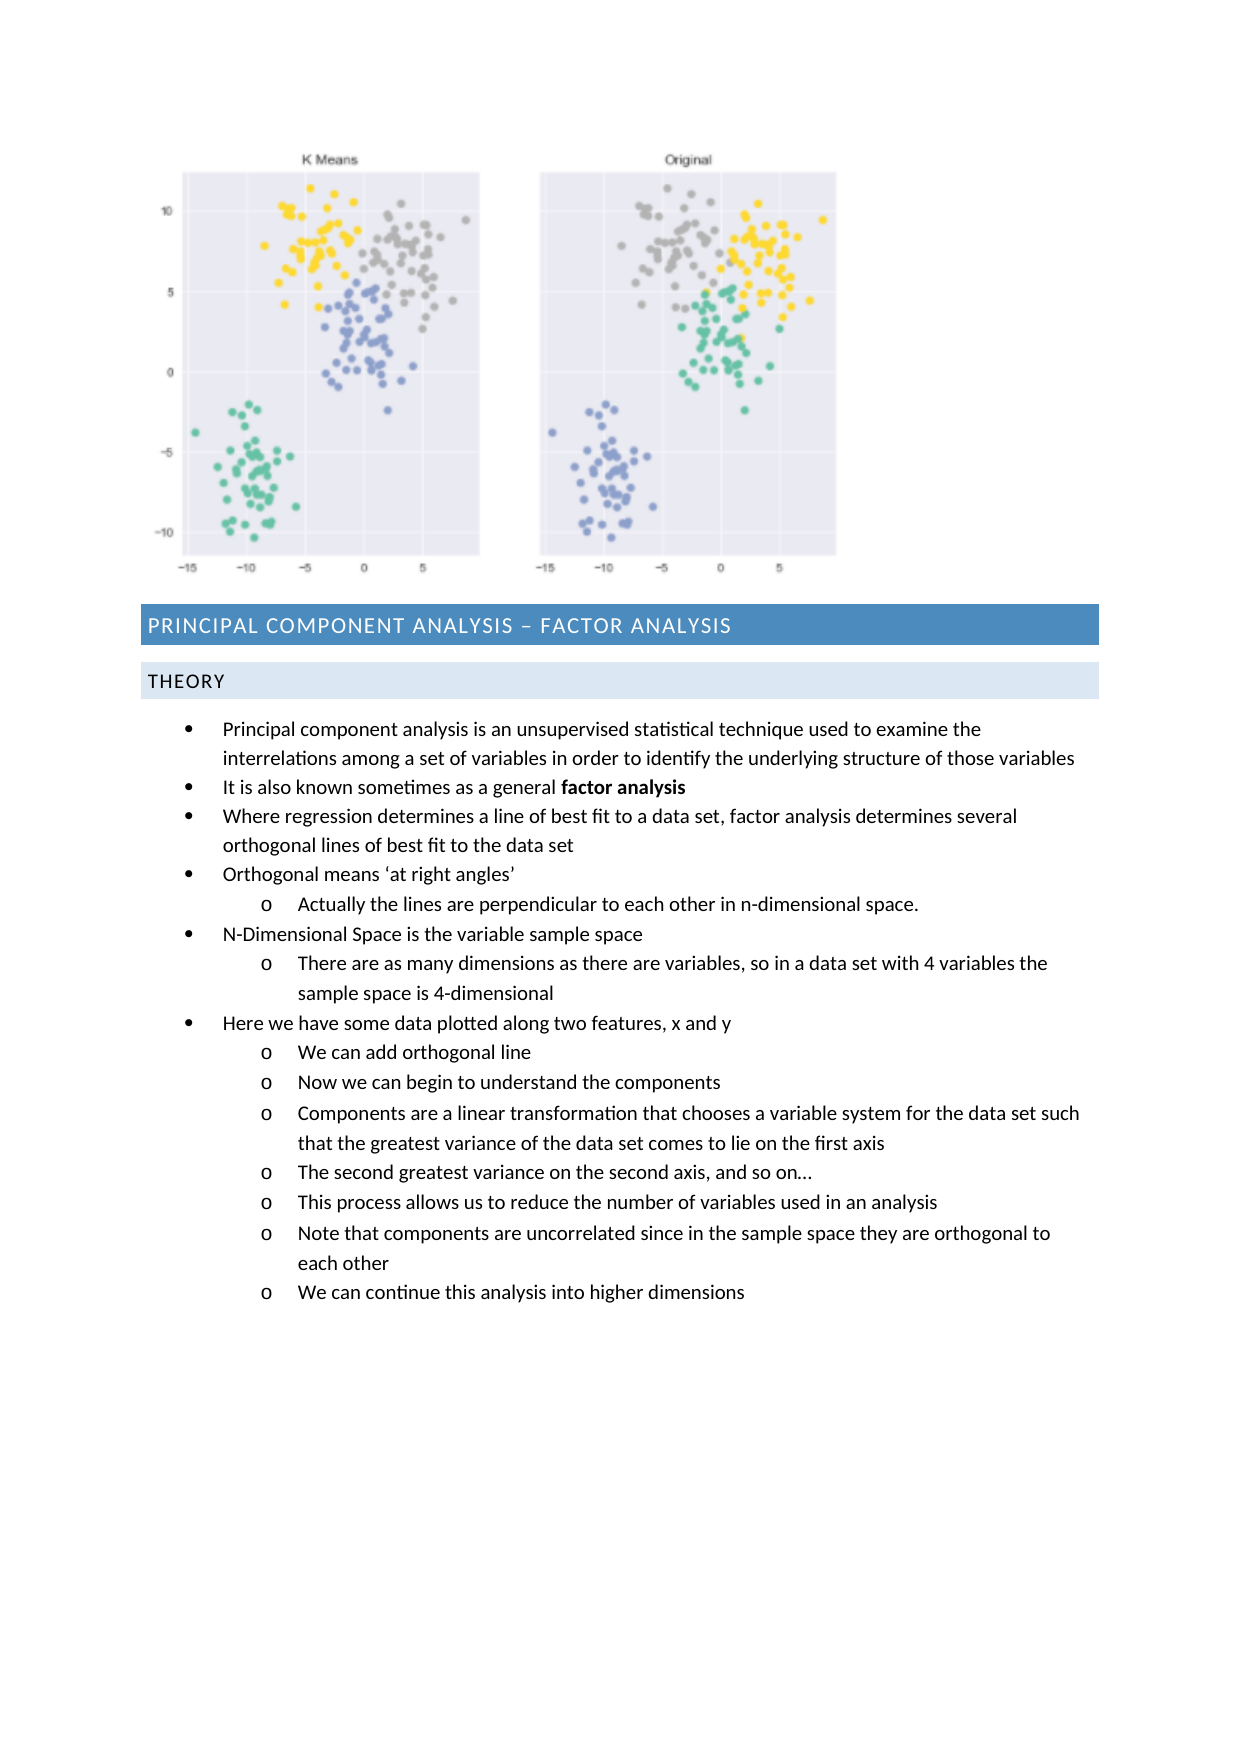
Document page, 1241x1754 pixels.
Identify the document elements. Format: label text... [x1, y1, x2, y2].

subtitle Principal Component Analysis – Factor Analysis [148, 611, 1093, 639]
list Where regression determines a line of best fit to a data set, factor analysis determines several orthogonal lines of best fit to the data set [185, 803, 1093, 858]
list Note that components are uncorrelated since in the sample space they are orthogonal to each other [260, 1220, 1093, 1276]
list The second greatest variance on the second axis, and so on… [260, 1159, 1093, 1186]
picture [147, 147, 857, 589]
list We can add orthogonal line [260, 1039, 1093, 1065]
list Orthogonal means ‘at right angles’ [185, 862, 1093, 887]
list Here we have some data plotted along two features, x and y [185, 1010, 1093, 1035]
list This process allows us to reduce the number of variables used in an analysis [260, 1189, 1093, 1216]
list Now we can begin to understand the components [260, 1069, 1093, 1096]
list Components are a linear transformation that chooses a variable system for the data set such that the greatest variance of the data set comes to lie on the first axis [260, 1100, 1093, 1155]
list Principal component analysis is an unsupervised statistical technique used to examine the interrelations among a set of variables in order to identify the underlying structure of those variables [185, 716, 1093, 770]
list It is also known sometimes as a general factor analysis [185, 774, 1093, 799]
list N-Dimensional Space is the variable sample space [185, 921, 1093, 947]
list Actually the lines are perpendicular to each other in n-dimensional space. [260, 891, 1093, 917]
list There are as many dimensions as there are variables, so in a data set with 4 variables the sample space is 4-dimensional [260, 950, 1093, 1006]
subtitle Theory [148, 668, 1093, 693]
list We can continue this analysis into higher dimensions [260, 1279, 1093, 1306]
